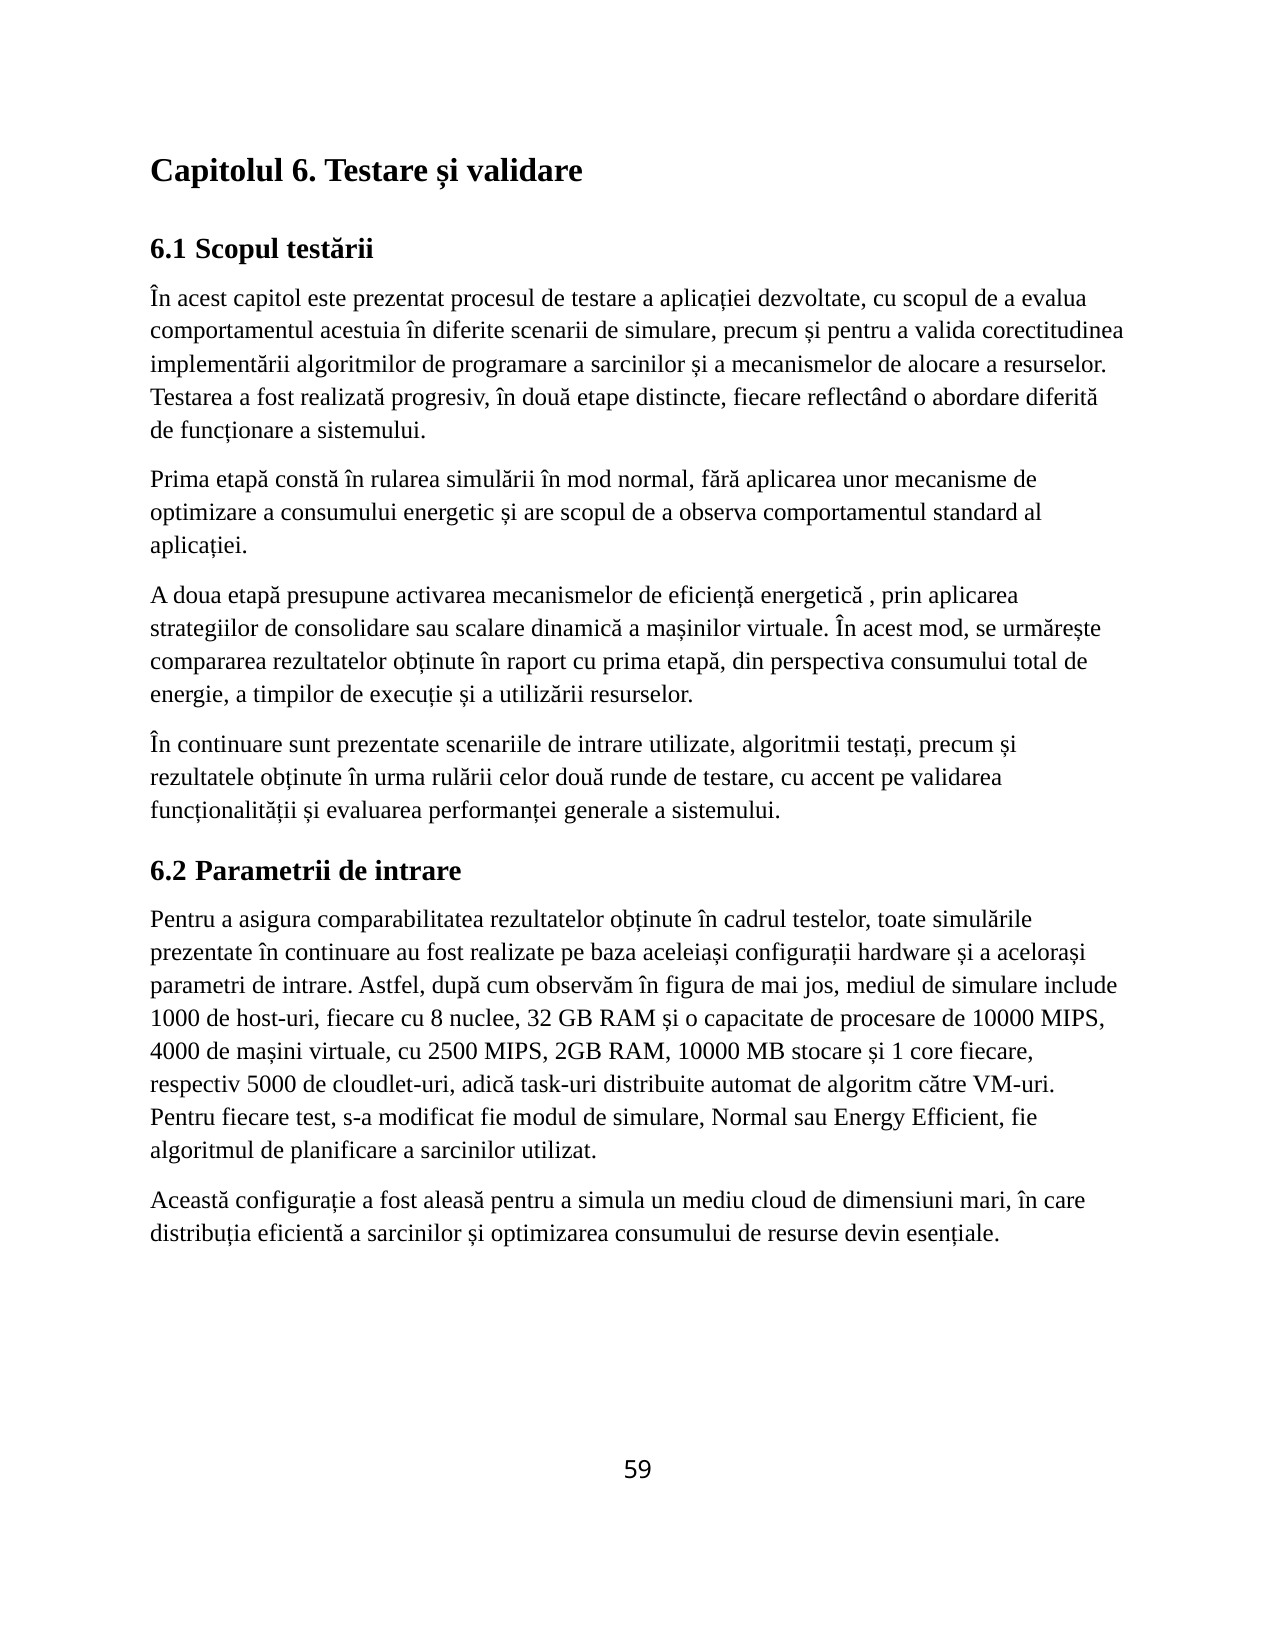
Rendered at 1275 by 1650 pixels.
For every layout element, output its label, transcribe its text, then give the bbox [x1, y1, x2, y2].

text Prima etapă constă în rularea simulării în mod normal, fără aplicarea unor mecanisme de optimizare a consumului energetic și are scopul de a observa comportamentul standard al aplicației. [150, 464, 1125, 559]
subtitle Capitolul 6. Testare și validare [150, 150, 1125, 188]
text Parametrii de intrare [150, 853, 1125, 886]
text În acest capitol este prezentat procesul de testare a aplicației dezvoltate, cu scopul de a evalua comportamentul acestuia în diferite scenarii de simulare, precum și pentru a valida corectitudinea implementării algoritmilor de programare a sarcinilor și a mecanismelor de alocare a resurselor. Testarea a fost realizată progresiv, în două etape distincte, fiecare reflectând o abordare diferită de funcționare a sistemului. [150, 283, 1125, 443]
text Scopul testării [150, 232, 1125, 265]
text În continuare sunt prezentate scenariile de intrare utilizate, algoritmii testați, precum și rezultatele obținute în urma rulării celor două runde de testare, cu accent pe validarea funcționalității și evaluarea performanței generale a sistemului. [150, 729, 1125, 824]
text Pentru a asigura comparabilitatea rezultatelor obținute în cadrul testelor, toate simulările prezentate în continuare au fost realizate pe baza aceleiași configurații hardware și a acelorași parametri de intrare. Astfel, după cum observăm în figura de mai jos, mediul de simulare include 1000 de host-uri, fiecare cu 8 nuclee, 32 GB RAM și o capacitate de procesare de 10000 MIPS, 4000 de mașini virtuale, cu 2500 MIPS, 2GB RAM, 10000 MB stocare și 1 core fiecare, respectiv 5000 de cloudlet-uri, adică task-uri distribuite automat de algoritm către VM-uri. Pentru fiecare test, s-a modificat fie modul de simulare, Normal sau Energy Efficient, fie algoritmul de planificare a sarcinilor utilizat. [150, 904, 1125, 1164]
text A doua etapă presupune activarea mecanismelor de eficiență energetică , prin aplicarea strategiilor de consolidare sau scalare dinamică a mașinilor virtuale. În acest mod, se urmărește compararea rezultatelor obținute în raport cu prima etapă, din perspectiva consumului total de energie, a timpilor de execuție și a utilizării resurselor. [150, 580, 1125, 708]
text Această configurație a fost aleasă pentru a simula un mediu cloud de dimensiuni mari, în care distribuția eficientă a sarcinilor și optimizarea consumului de resurse devin esențiale. [150, 1185, 1125, 1247]
